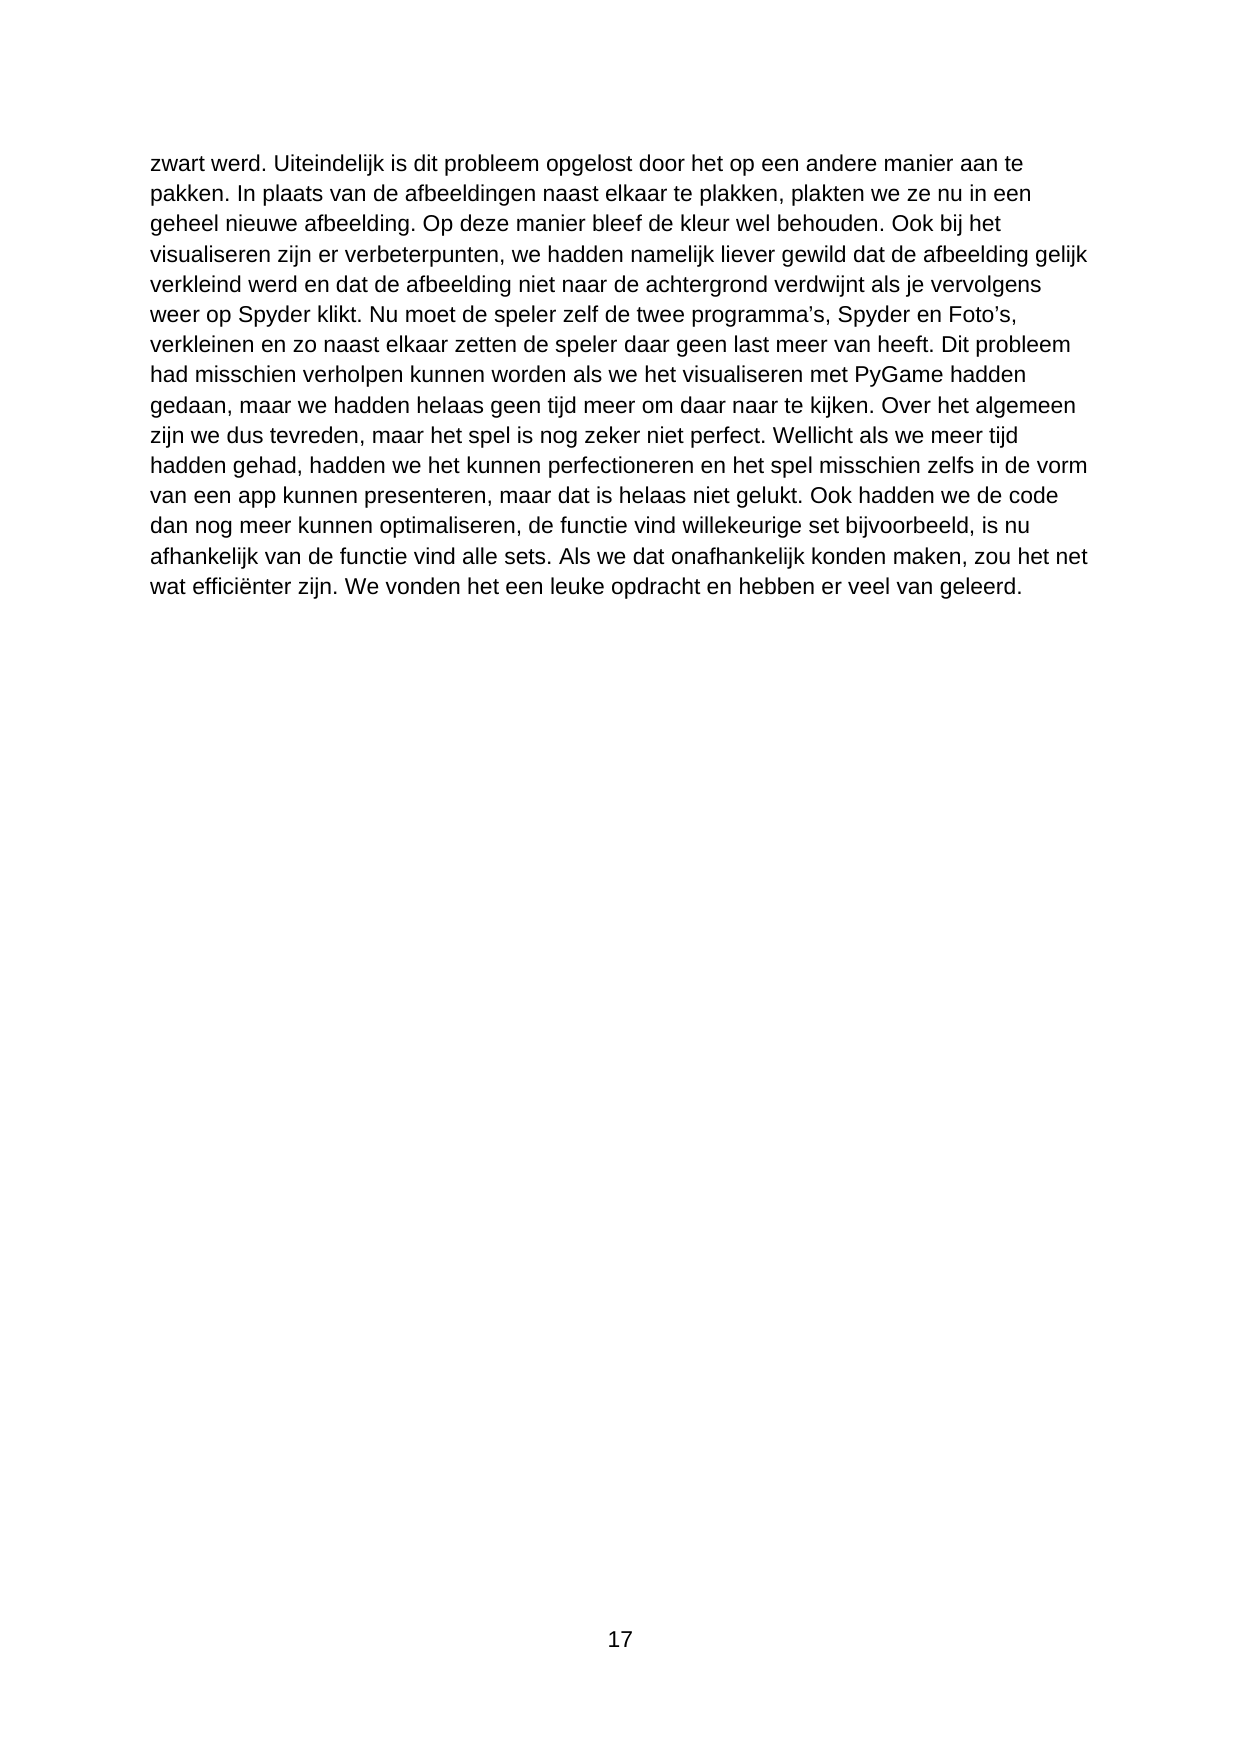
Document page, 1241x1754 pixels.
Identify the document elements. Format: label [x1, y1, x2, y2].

text [150, 150, 1090, 599]
